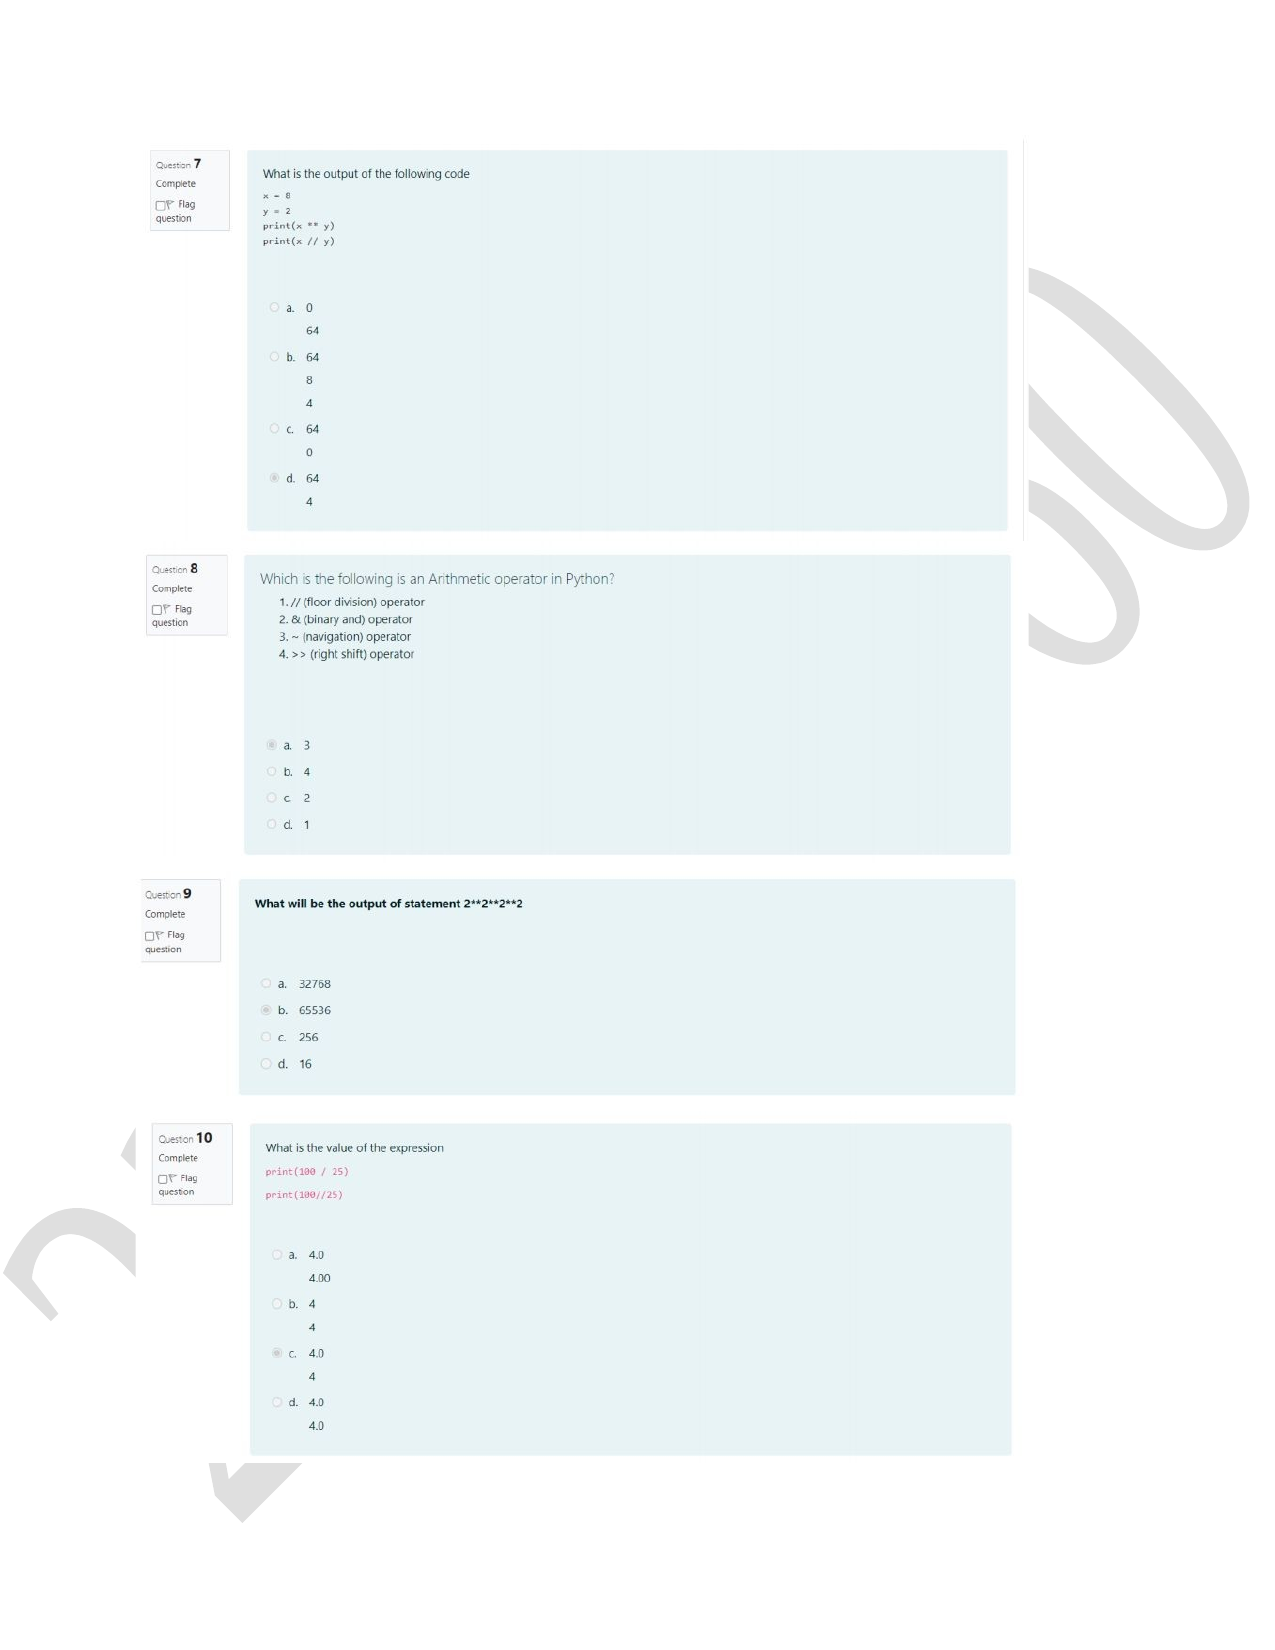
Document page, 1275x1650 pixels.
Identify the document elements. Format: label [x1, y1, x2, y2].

picture [135, 135, 1029, 1463]
